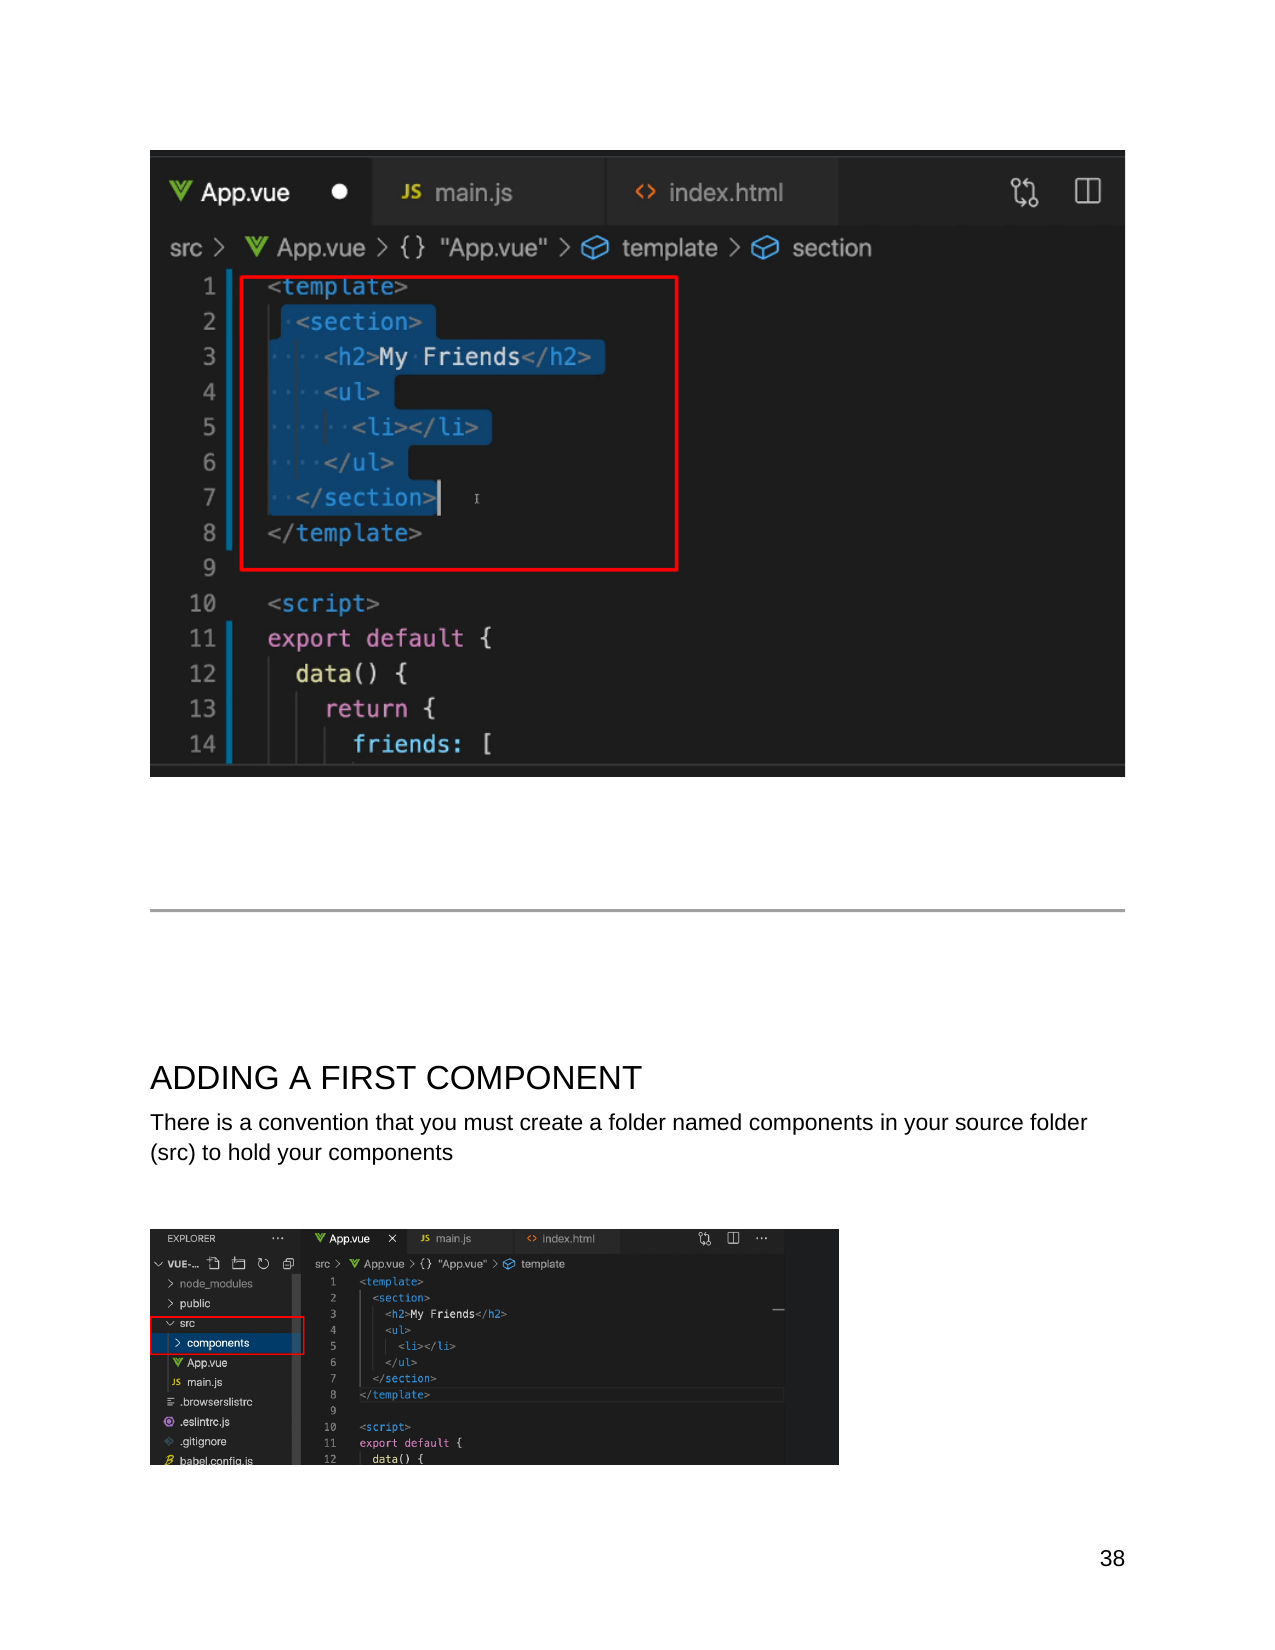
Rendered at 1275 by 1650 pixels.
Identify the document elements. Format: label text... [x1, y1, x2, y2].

subtitle ADDING A FIRST COMPONENT [150, 1058, 1125, 1096]
picture [150, 1229, 839, 1465]
picture [150, 150, 1125, 777]
text There is a convention that you must create a folder named components in your source folder (src) to hold your components [150, 1109, 1125, 1165]
